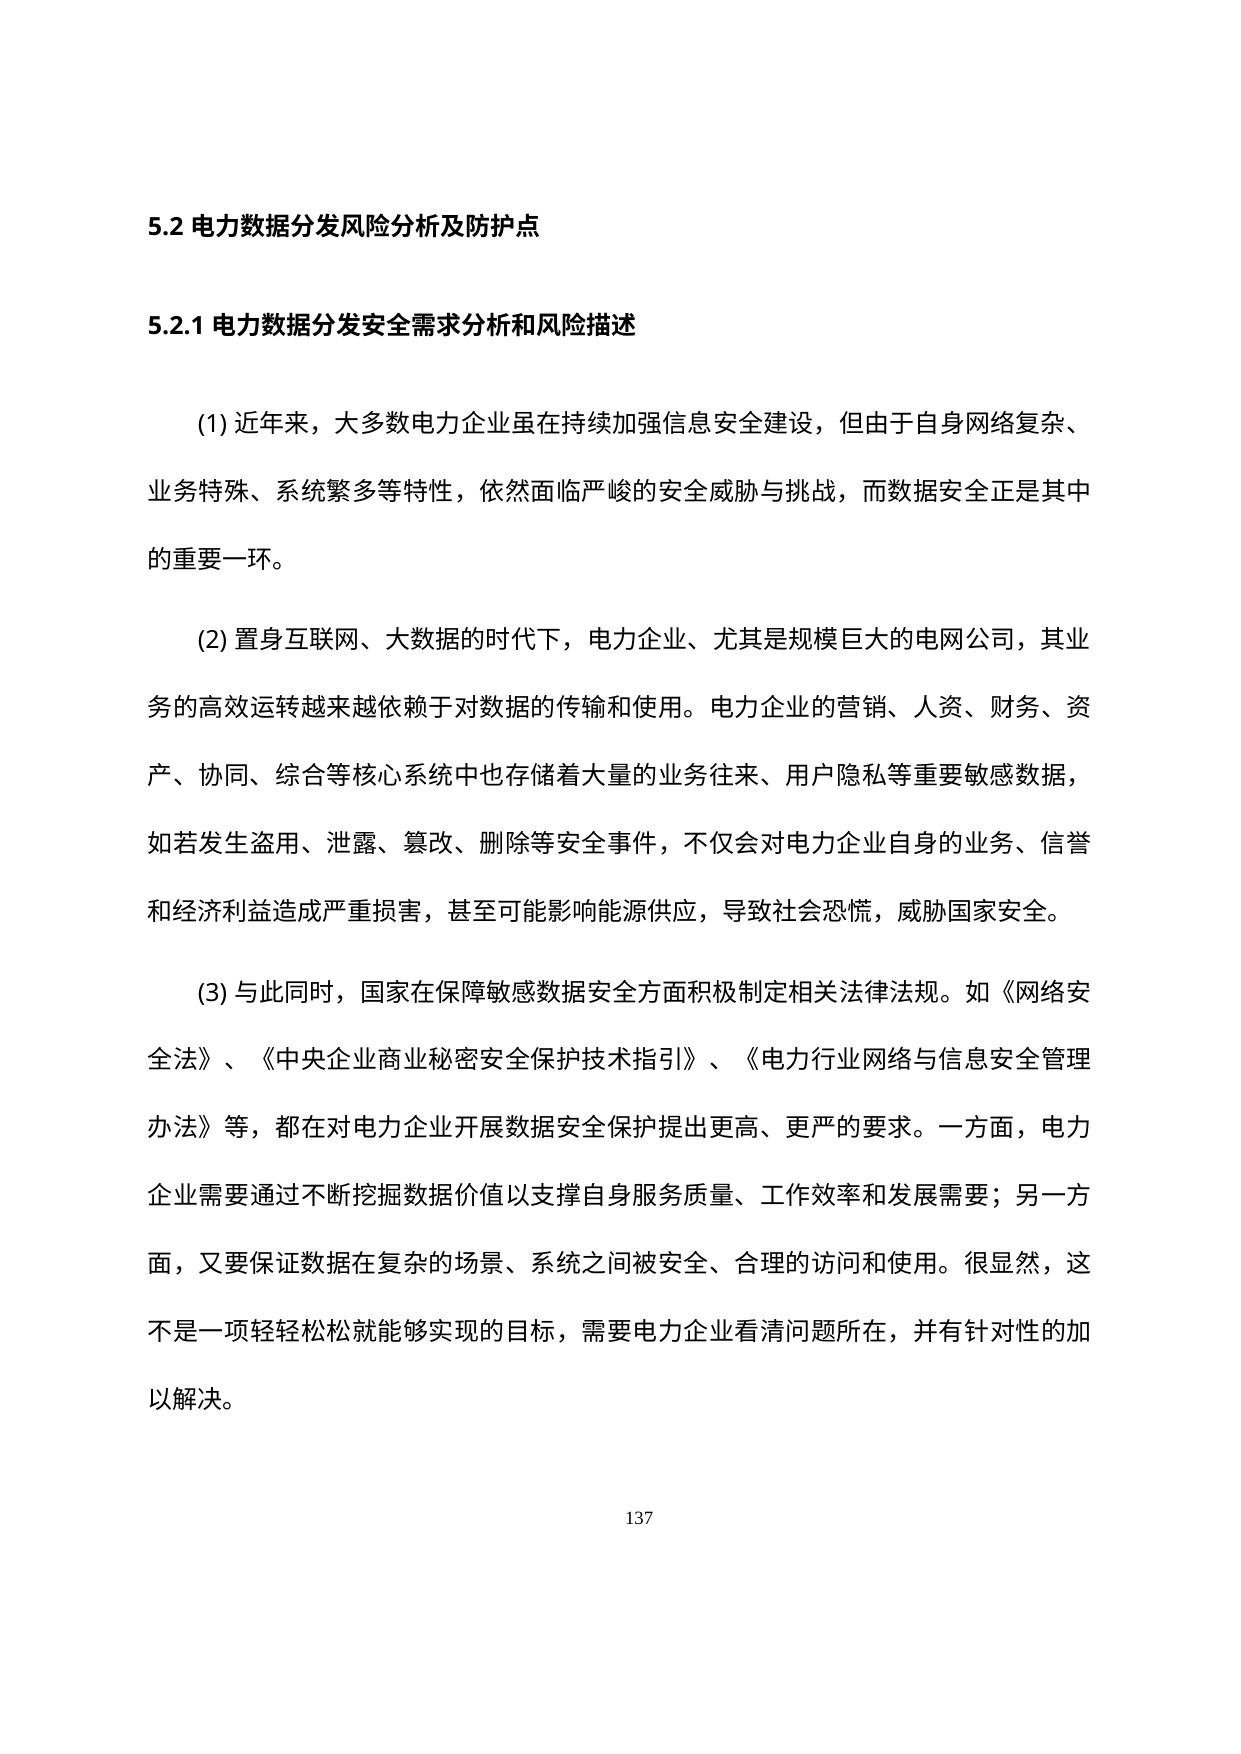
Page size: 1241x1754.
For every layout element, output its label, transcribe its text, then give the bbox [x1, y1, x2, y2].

text (2) 置身互联网、大数据的时代下，电力企业、尤其是规模巨大的电网公司，其业务的高效运转越来越依赖于对数据的传输和使用。电力企业的营销、人资、财务、资产、协同、综合等核心系统中也存储着大量的业务往来、用户隐私等重要敏感数据，如若发生盗用、泄露、篡改、删除等安全事件，不仅会对电力企业自身的业务、信誉和经济利益造成严重损害，甚至可能影响能源供应，导致社会恐慌，威胁国家安全。 [148, 604, 1092, 944]
text 5.2.1 电力数据分发安全需求分析和风险描述 [148, 289, 1092, 357]
list 5.2 电力数据分发风险分析及防护点 [148, 191, 1092, 259]
text (3) 与此同时，国家在保障敏感数据安全方面积极制定相关法律法规。如《网络安全法》、《中央企业商业秘密安全保护技术指引》、《电力行业网络与信息安全管理办法》等，都在对电力企业开展数据安全保护提出更高、更严的要求。一方面，电力企业需要通过不断挖掘数据价值以支撑自身服务质量、工作效率和发展需要；另一方面，又要保证数据在复杂的场景、系统之间被安全、合理的访问和使用。很显然，这不是一项轻轻松松就能够实现的目标，需要电力企业看清问题所在，并有针对性的加以解决。 [148, 956, 1092, 1432]
text (1) 近年来，大多数电力企业虽在持续加强信息安全建设，但由于自身网络复杂、业务特殊、系统繁多等特性，依然面临严峻的安全威胁与挑战，而数据安全正是其中的重要一环。 [148, 388, 1092, 592]
